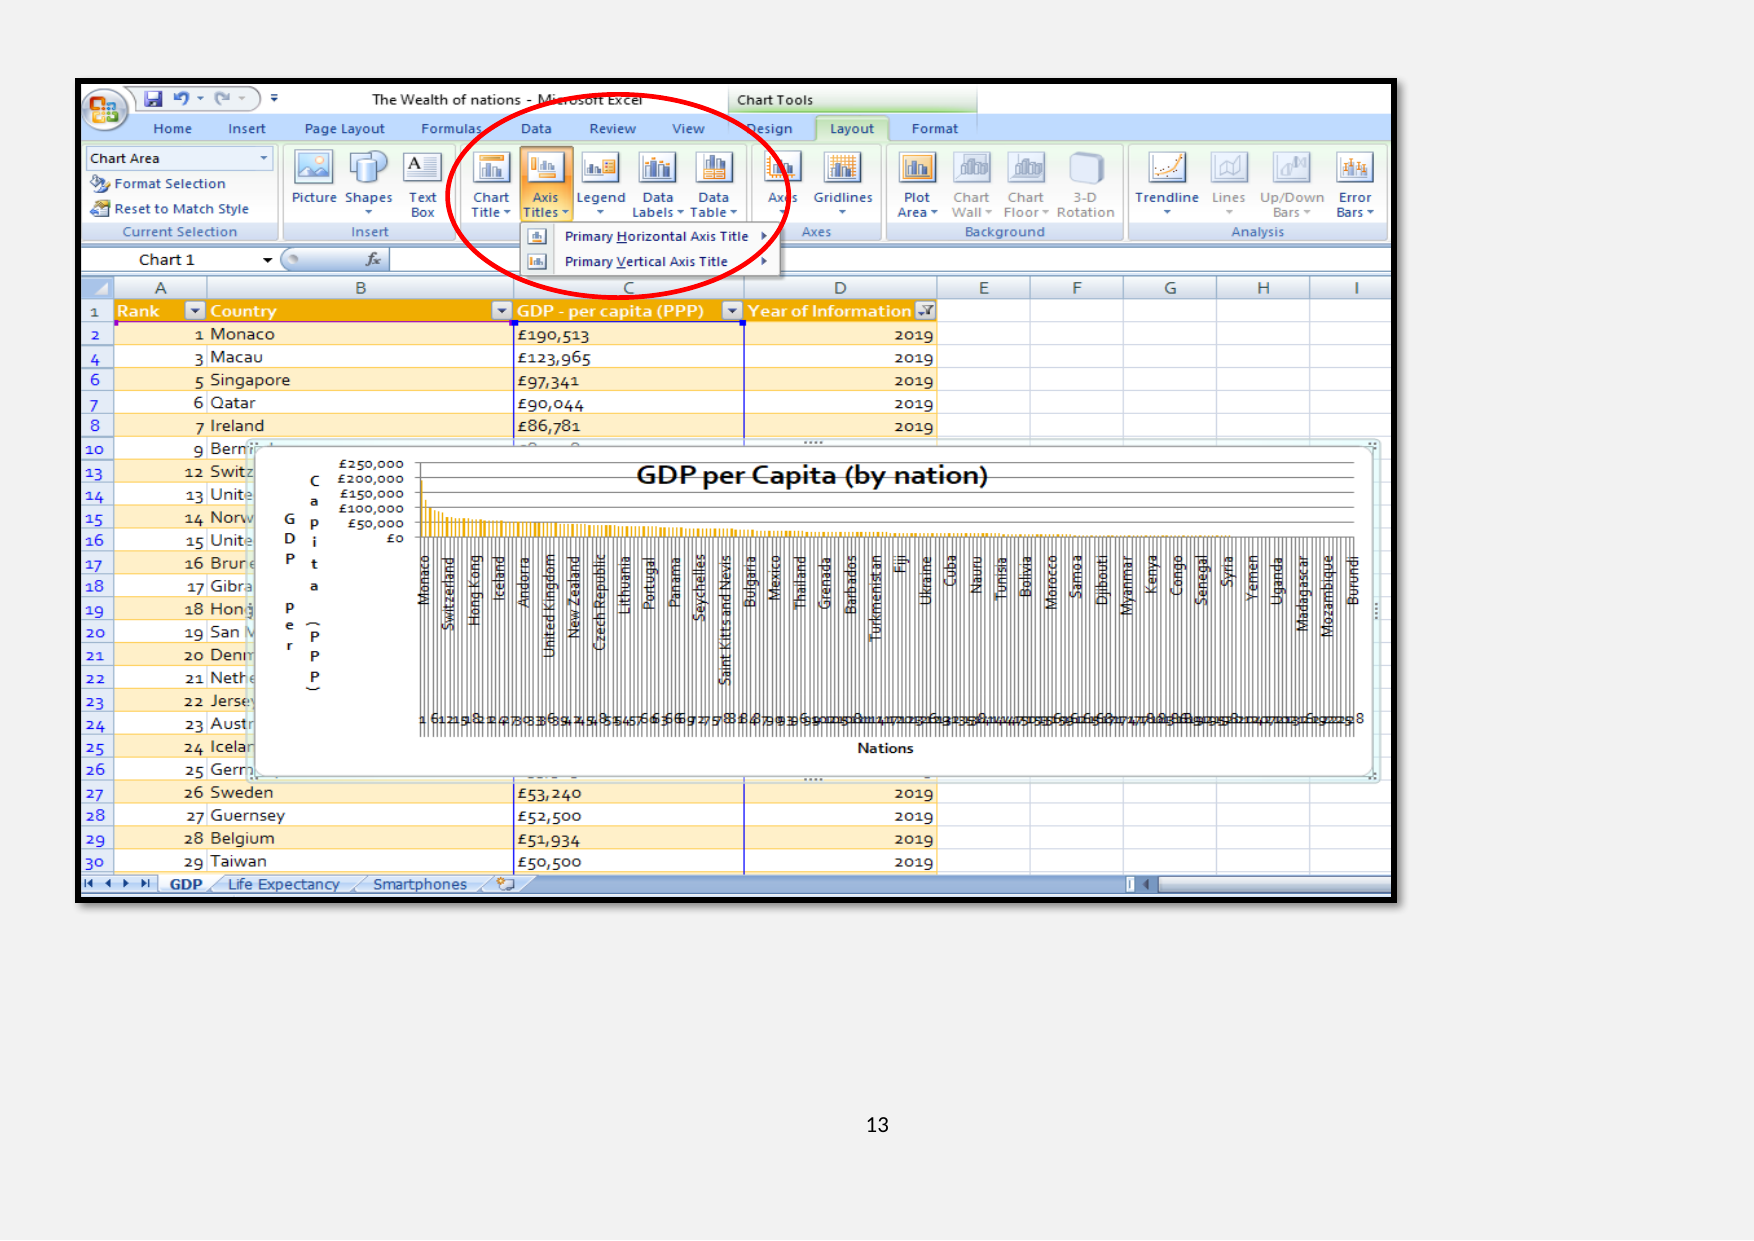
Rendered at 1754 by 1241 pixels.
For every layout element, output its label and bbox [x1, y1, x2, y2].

picture [81, 84, 1391, 897]
